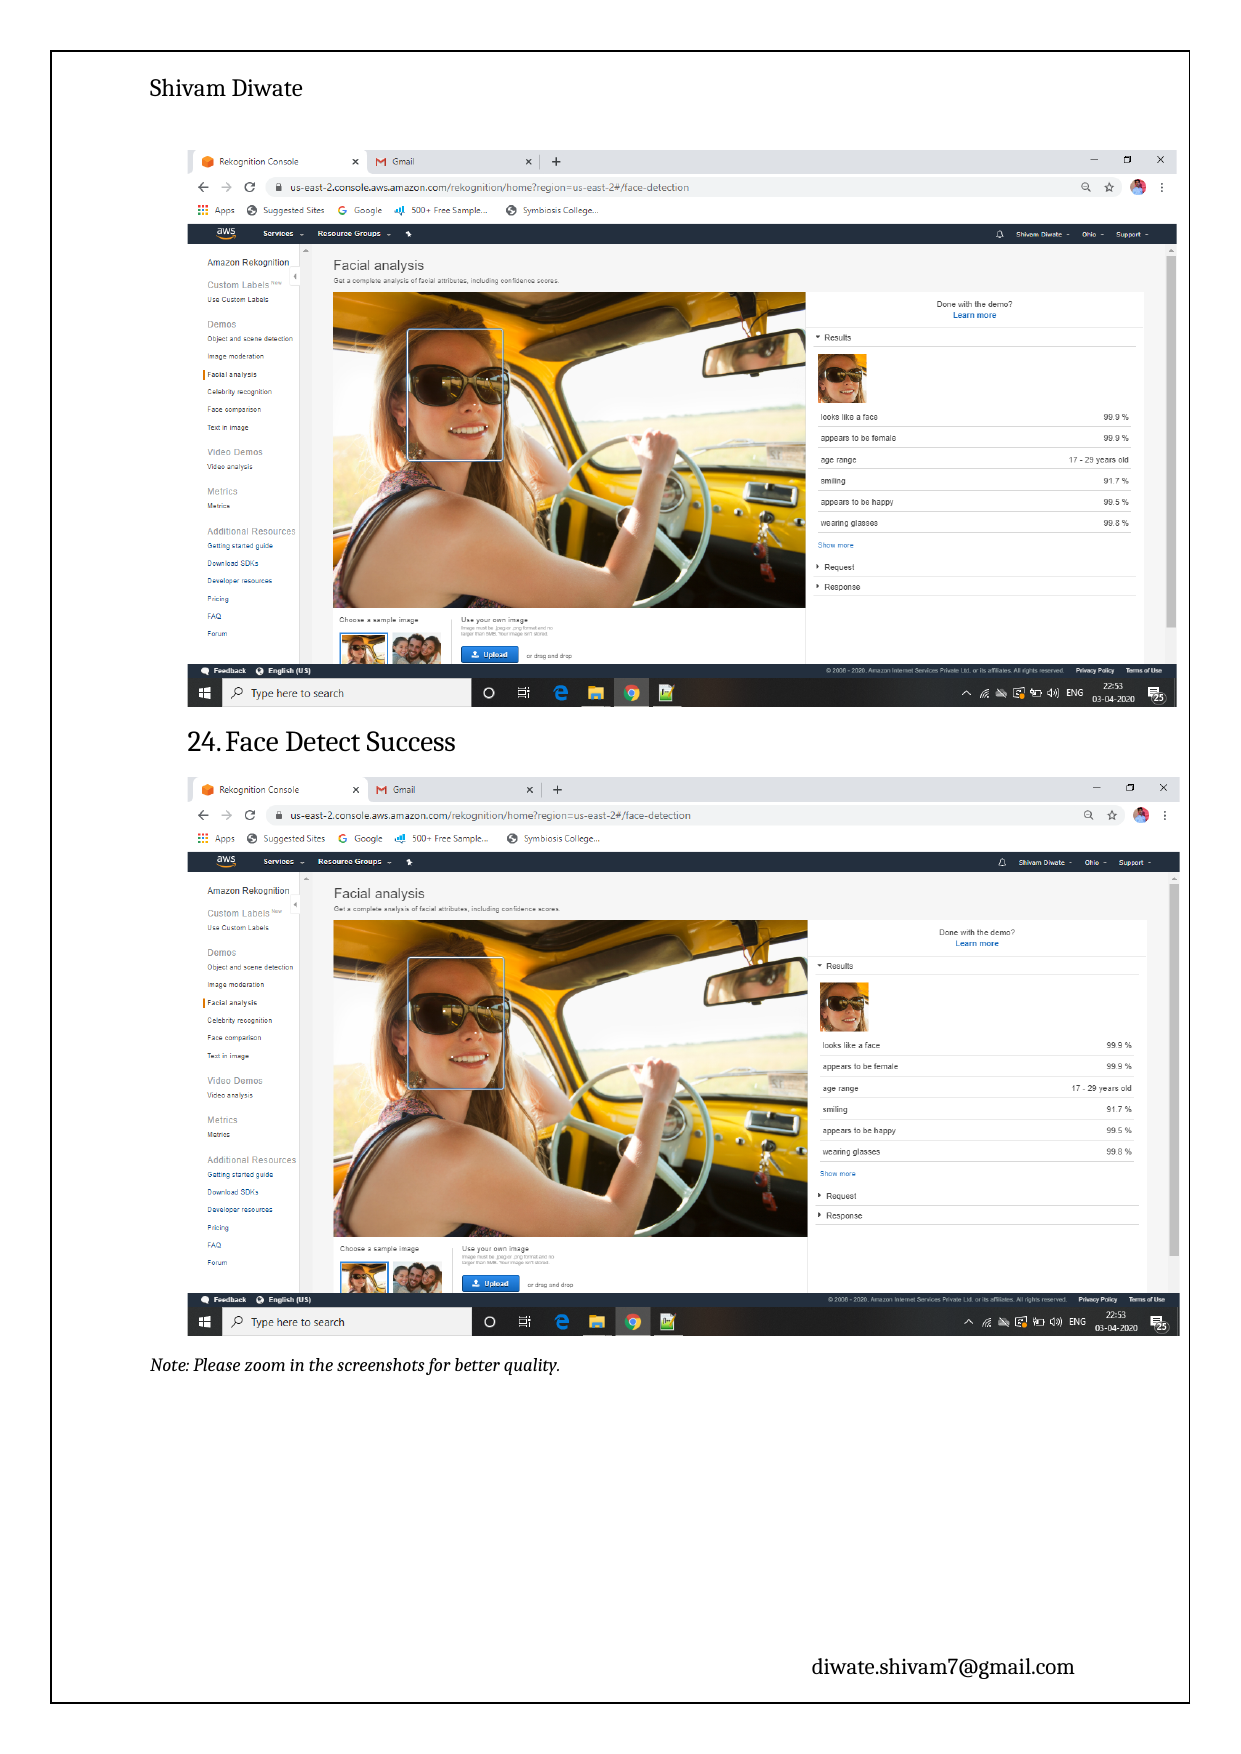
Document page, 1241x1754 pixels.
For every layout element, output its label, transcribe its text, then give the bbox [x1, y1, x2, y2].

text Note: Please zoom in the screenshots for better quality. [150, 1355, 1090, 1376]
list Face Detect Success [187, 725, 1090, 759]
picture [187, 150, 1177, 707]
picture [187, 777, 1180, 1336]
